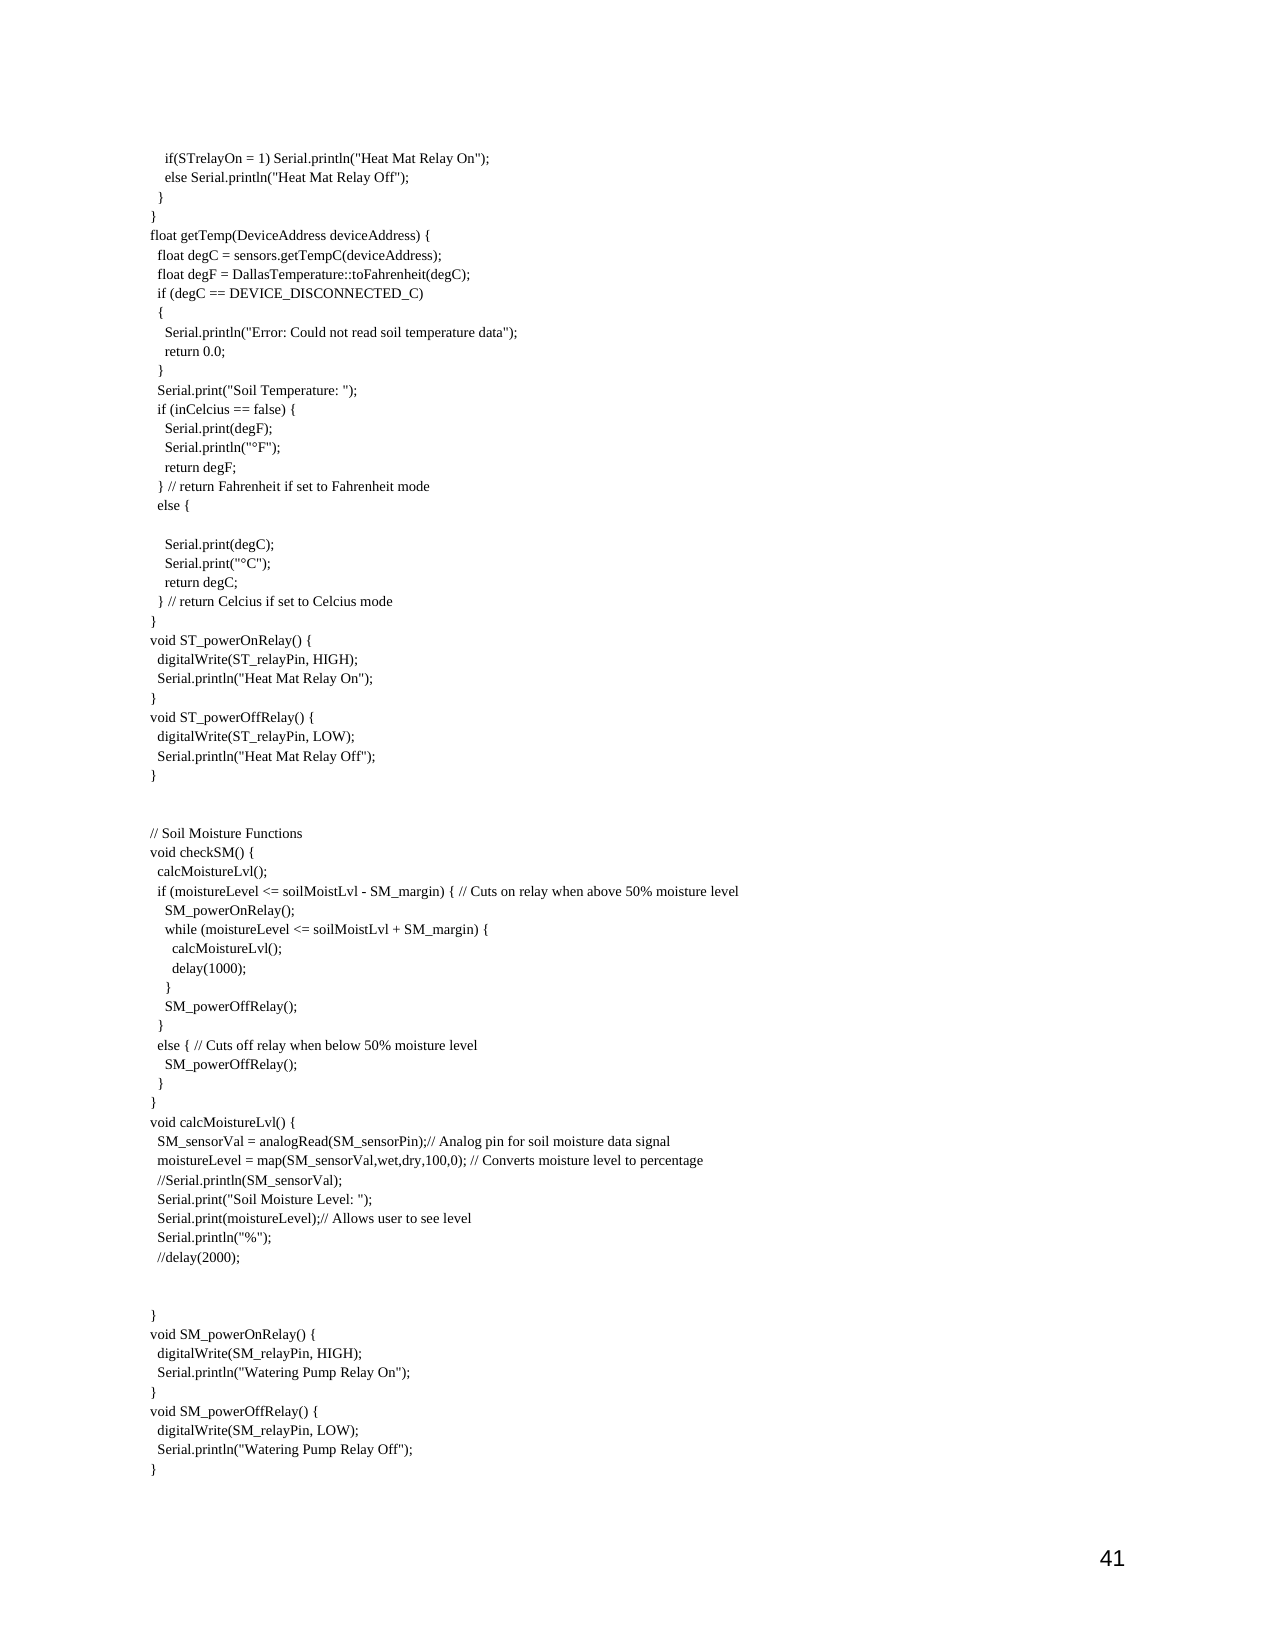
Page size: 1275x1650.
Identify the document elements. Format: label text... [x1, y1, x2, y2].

text moistureLevel = map(SM_sensorVal,wet,dry,100,0); // Converts moisture level to percentage [150, 1152, 1125, 1169]
text } [150, 1075, 1125, 1092]
text calcMoistureLvl(); [150, 940, 1125, 957]
text Serial.println("%"); [150, 1229, 1125, 1246]
text void SM_powerOnRelay() { [150, 1326, 1125, 1342]
text } [150, 1460, 1125, 1477]
text float getTemp(DeviceAddress deviceAddress) { [150, 227, 1125, 244]
text if (moistureLevel <= soilMoistLvl - SM_margin) { // Cuts on relay when above 50% moisture level [150, 882, 1125, 899]
text } [150, 612, 1125, 629]
text } [150, 1094, 1125, 1111]
text //Serial.println(SM_sensorVal); [150, 1171, 1125, 1188]
text SM_sensorVal = analogRead(SM_sensorPin);// Analog pin for soil moisture data signal [150, 1133, 1125, 1149]
text void calcMoistureLvl() { [150, 1113, 1125, 1130]
text calcMoistureLvl(); [150, 863, 1125, 880]
text SM_powerOffRelay(); [150, 998, 1125, 1015]
text if(STrelayOn = 1) Serial.println("Heat Mat Relay On"); [150, 150, 1125, 167]
text Serial.print("°C"); [150, 555, 1125, 571]
text Serial.println("Heat Mat Relay On"); [150, 670, 1125, 687]
text void SM_powerOffRelay() { [150, 1403, 1125, 1419]
text } [150, 362, 1125, 379]
text Serial.println("Heat Mat Relay Off"); [150, 747, 1125, 764]
text if (degC == DEVICE_DISCONNECTED_C) [150, 285, 1125, 302]
text Serial.print("Soil Temperature: "); [150, 381, 1125, 398]
text } // return Celcius if set to Celcius mode [150, 593, 1125, 610]
text } [150, 1306, 1125, 1323]
text void checkSM() { [150, 844, 1125, 861]
text else Serial.println("Heat Mat Relay Off"); [150, 169, 1125, 186]
text } [150, 767, 1125, 783]
text { [150, 304, 1125, 321]
text Serial.println("°F"); [150, 439, 1125, 456]
text Serial.print(degF); [150, 420, 1125, 437]
text if (inCelcius == false) { [150, 401, 1125, 417]
text } [150, 979, 1125, 995]
text return degF; [150, 458, 1125, 475]
text SM_powerOnRelay(); [150, 902, 1125, 918]
text digitalWrite(ST_relayPin, LOW); [150, 728, 1125, 745]
text Serial.print("Soil Moisture Level: "); [150, 1191, 1125, 1207]
text } // return Fahrenheit if set to Fahrenheit mode [150, 478, 1125, 494]
text Serial.print(degC); [150, 535, 1125, 552]
text float degF = DallasTemperature::toFahrenheit(degC); [150, 266, 1125, 282]
text float degC = sensors.getTempC(deviceAddress); [150, 246, 1125, 263]
text delay(1000); [150, 959, 1125, 976]
text Serial.println("Error: Could not read soil temperature data"); [150, 323, 1125, 340]
text } [150, 188, 1125, 205]
text } [150, 208, 1125, 224]
text SM_powerOffRelay(); [150, 1056, 1125, 1072]
text void ST_powerOnRelay() { [150, 632, 1125, 648]
text } [150, 689, 1125, 706]
text digitalWrite(SM_relayPin, LOW); [150, 1422, 1125, 1439]
text return 0.0; [150, 343, 1125, 359]
text // Soil Moisture Functions [150, 824, 1125, 841]
text Serial.print(moistureLevel);// Allows user to see level [150, 1210, 1125, 1227]
text } [150, 1017, 1125, 1034]
text //delay(2000); [150, 1248, 1125, 1265]
text } [150, 1383, 1125, 1400]
text void ST_powerOffRelay() { [150, 709, 1125, 726]
text return degC; [150, 574, 1125, 591]
text else { // Cuts off relay when below 50% moisture level [150, 1036, 1125, 1053]
text Serial.println("Watering Pump Relay On"); [150, 1364, 1125, 1381]
text digitalWrite(SM_relayPin, HIGH); [150, 1345, 1125, 1362]
text while (moistureLevel <= soilMoistLvl + SM_margin) { [150, 921, 1125, 938]
text digitalWrite(ST_relayPin, HIGH); [150, 651, 1125, 668]
text Serial.println("Watering Pump Relay Off"); [150, 1441, 1125, 1458]
text else { [150, 497, 1125, 514]
